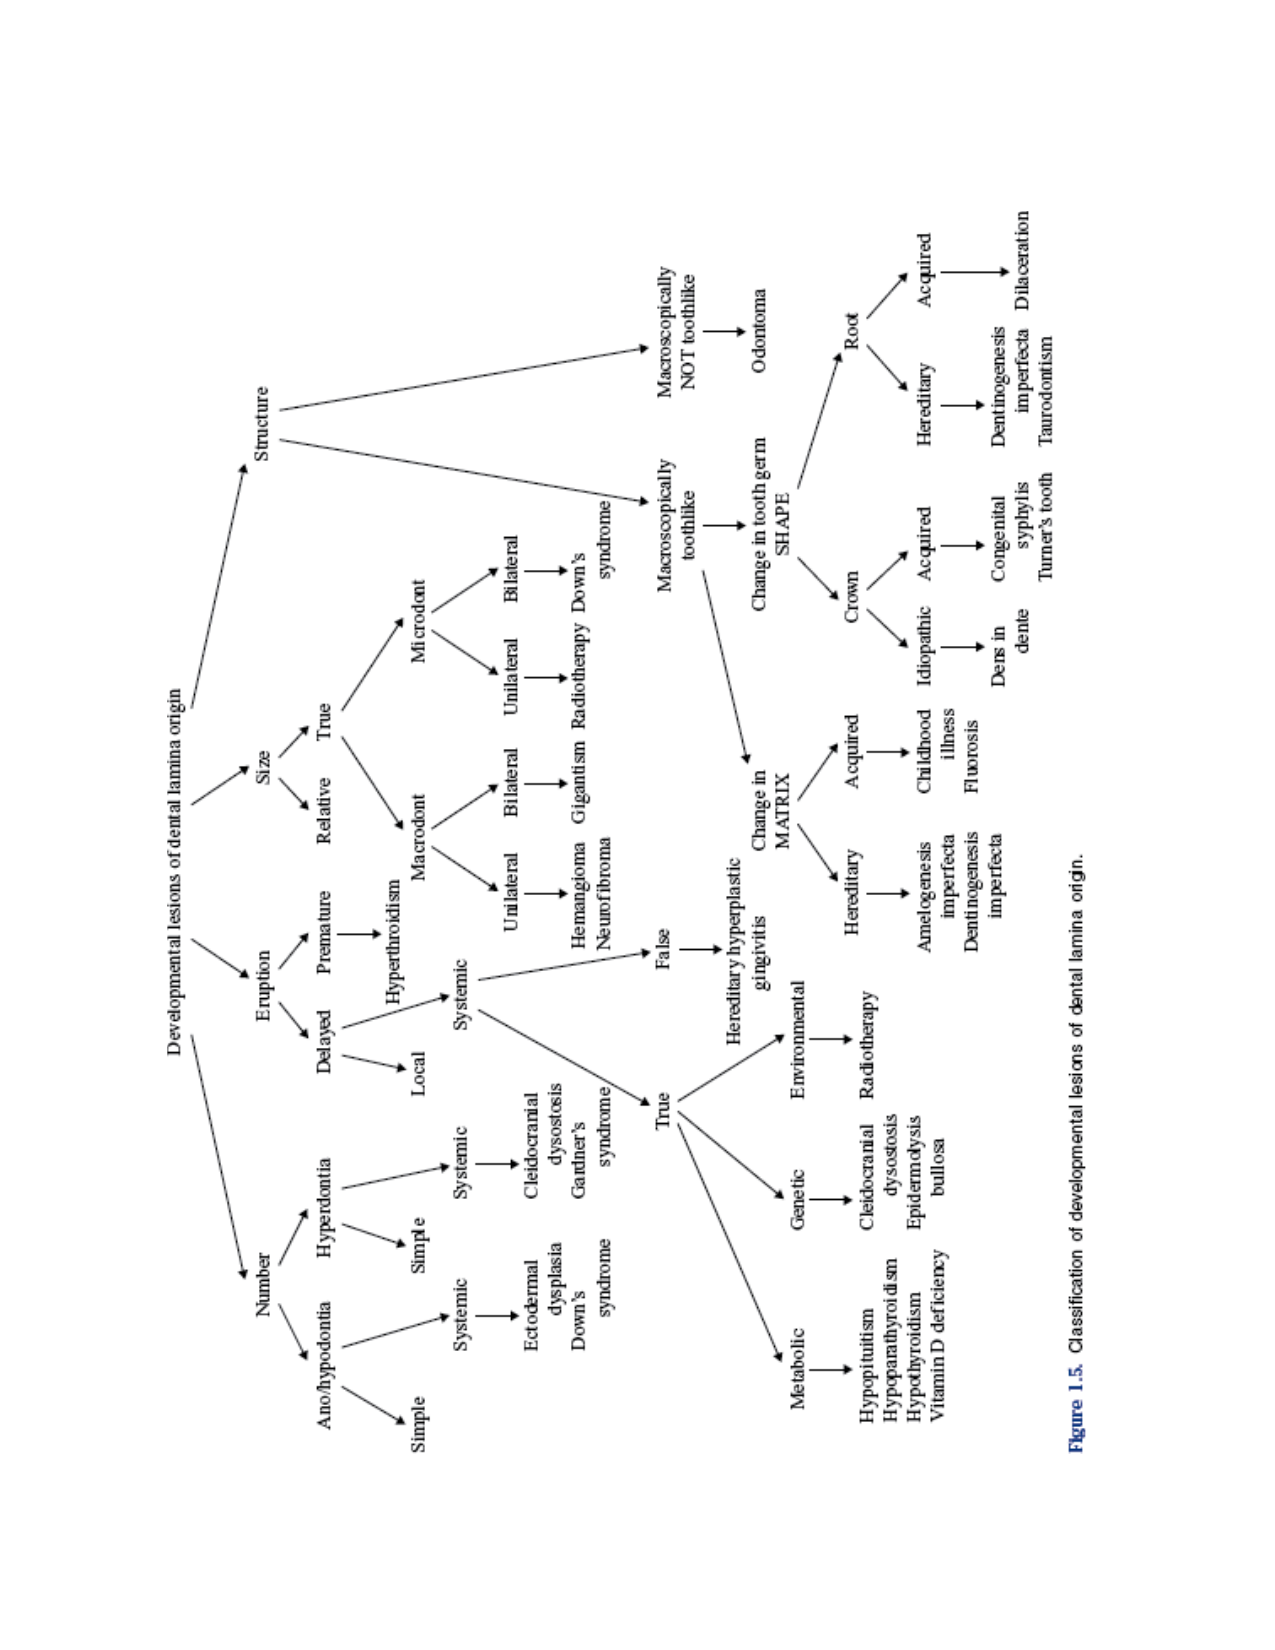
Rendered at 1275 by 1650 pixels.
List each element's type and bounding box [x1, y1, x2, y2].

picture [167, 211, 1086, 1454]
